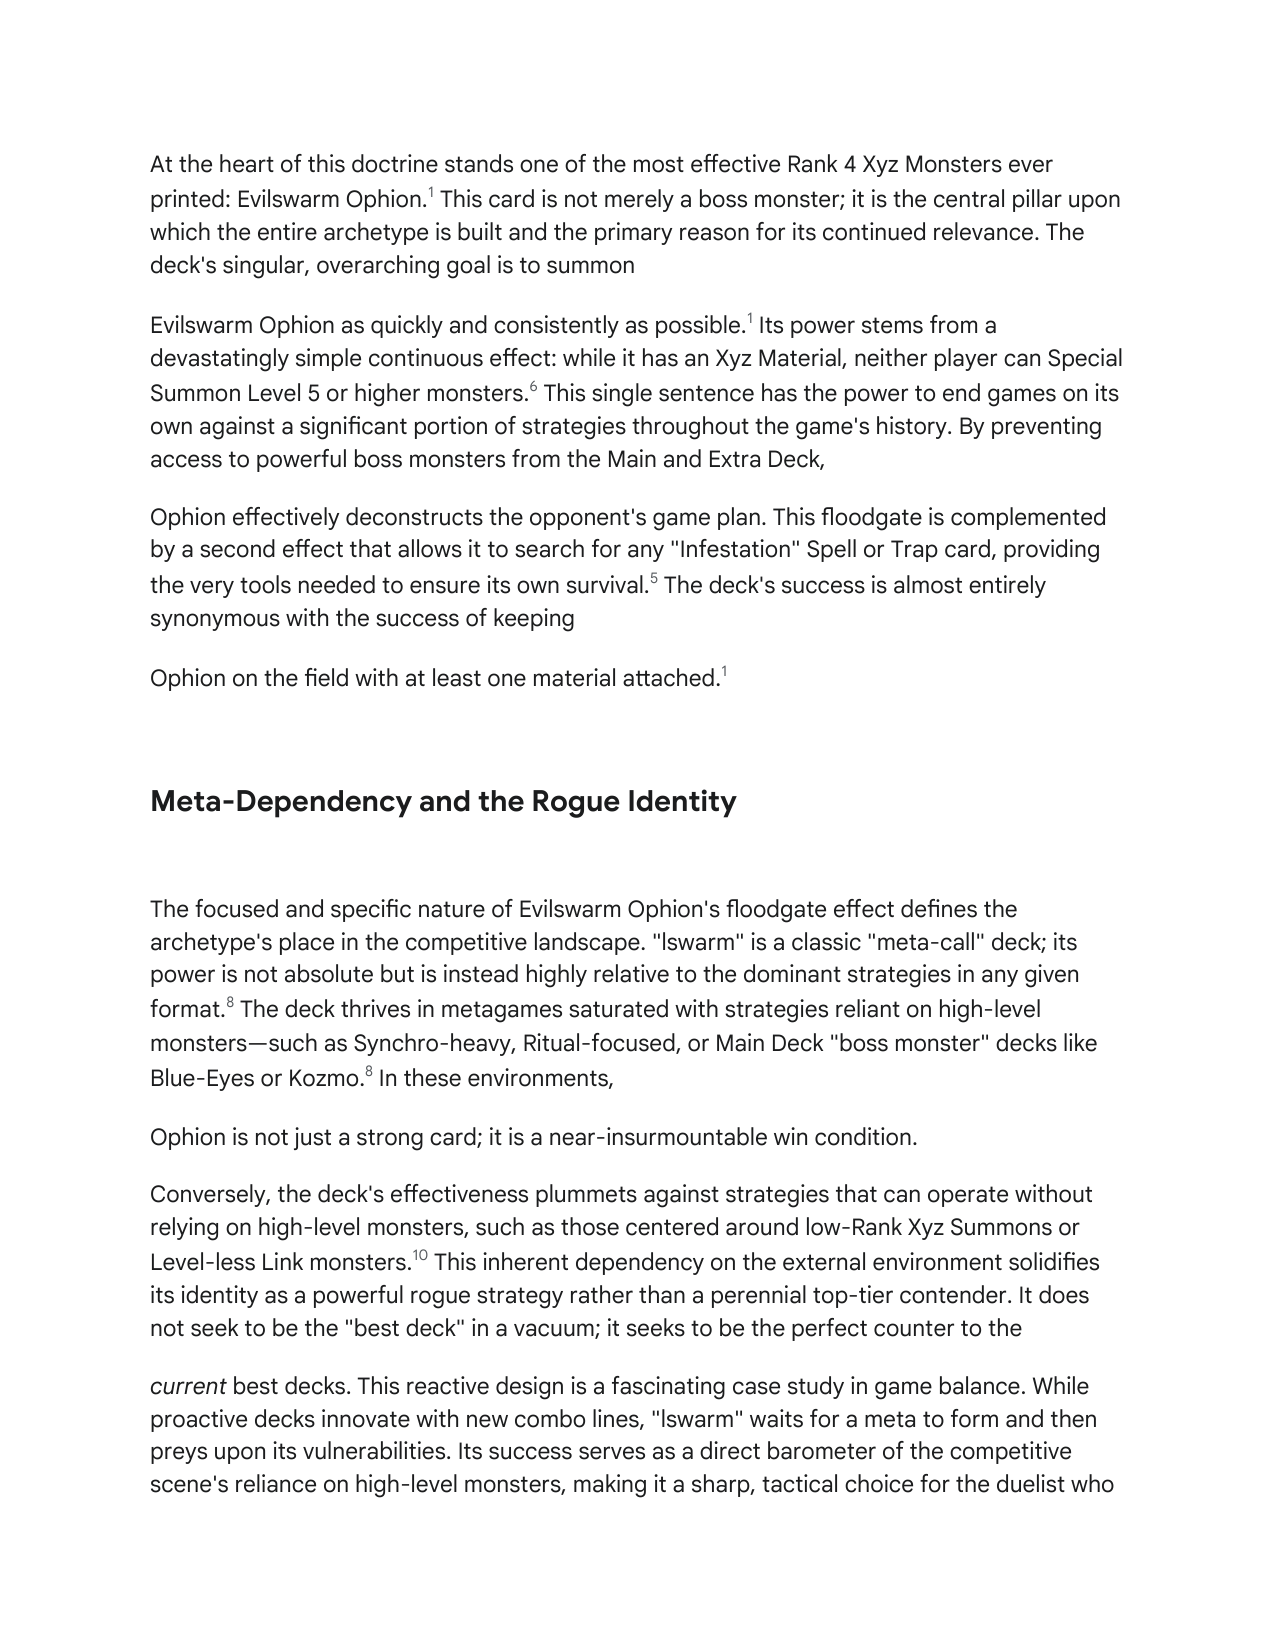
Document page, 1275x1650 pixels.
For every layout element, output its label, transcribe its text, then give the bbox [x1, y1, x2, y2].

text Conversely, the deck's effectiveness plummets against strategies that can operate without relying on high-level monsters, such as those centered around low-Rank Xyz Summons or Level-less Link monsters.10 This inherent dependency on the external environment solidifies its identity as a powerful rogue strategy rather than a perennial top-tier contender. It does not seek to be the "best deck" in a vacuum; it seeks to be the perfect counter to the [150, 1181, 1125, 1343]
text At the heart of this doctrine stands one of the most effective Rank 4 Xyz Monsters ever printed: Evilswarm Ophion.1 This card is not merely a boss monster; it is the central pillar upon which the entire archetype is built and the primary reason for its continued relevance. The deck's singular, overarching goal is to summon [150, 150, 1125, 280]
subtitle Meta-Dependency and the Rogue Identity [150, 783, 1125, 820]
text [150, 1372, 1125, 1499]
text The focused and specific nature of Evilswarm Ophion's floodgate effect defines the archetype's place in the competitive landscape. "lswarm" is a classic "meta-call" deck; its power is not absolute but is instead highly relative to the dominant strategies in any given format.8 The deck thrives in metagames saturated with strategies reliant on high-level monsters—such as Synchro-heavy, Ritual-focused, or Main Deck "boss monster" decks like Blue-Eyes or Kozmo.8 In these environments, [150, 895, 1125, 1093]
text Evilswarm Ophion as quickly and consistently as possible.1 Its power stems from a devastatingly simple continuous effect: while it has an Xyz Material, neither player can Special Summon Level 5 or higher monsters.6 This single sentence has the power to end games on its own against a significant portion of strategies throughout the game's history. By preventing access to powerful boss monsters from the Main and Extra Deck, [150, 309, 1125, 474]
text Ophion effectively deconstructs the opponent's game plan. This floodgate is complemented by a second effect that allows it to search for any "Infestation" Spell or Trap card, providing the very tools needed to ensure its own survival.5 The deck's success is almost entirely synonymous with the success of keeping [150, 503, 1125, 633]
text Ophion is not just a strong card; it is a near-insurmountable win condition. [150, 1123, 1125, 1152]
text Ophion on the field with at least one material attached.1 [150, 662, 1125, 693]
